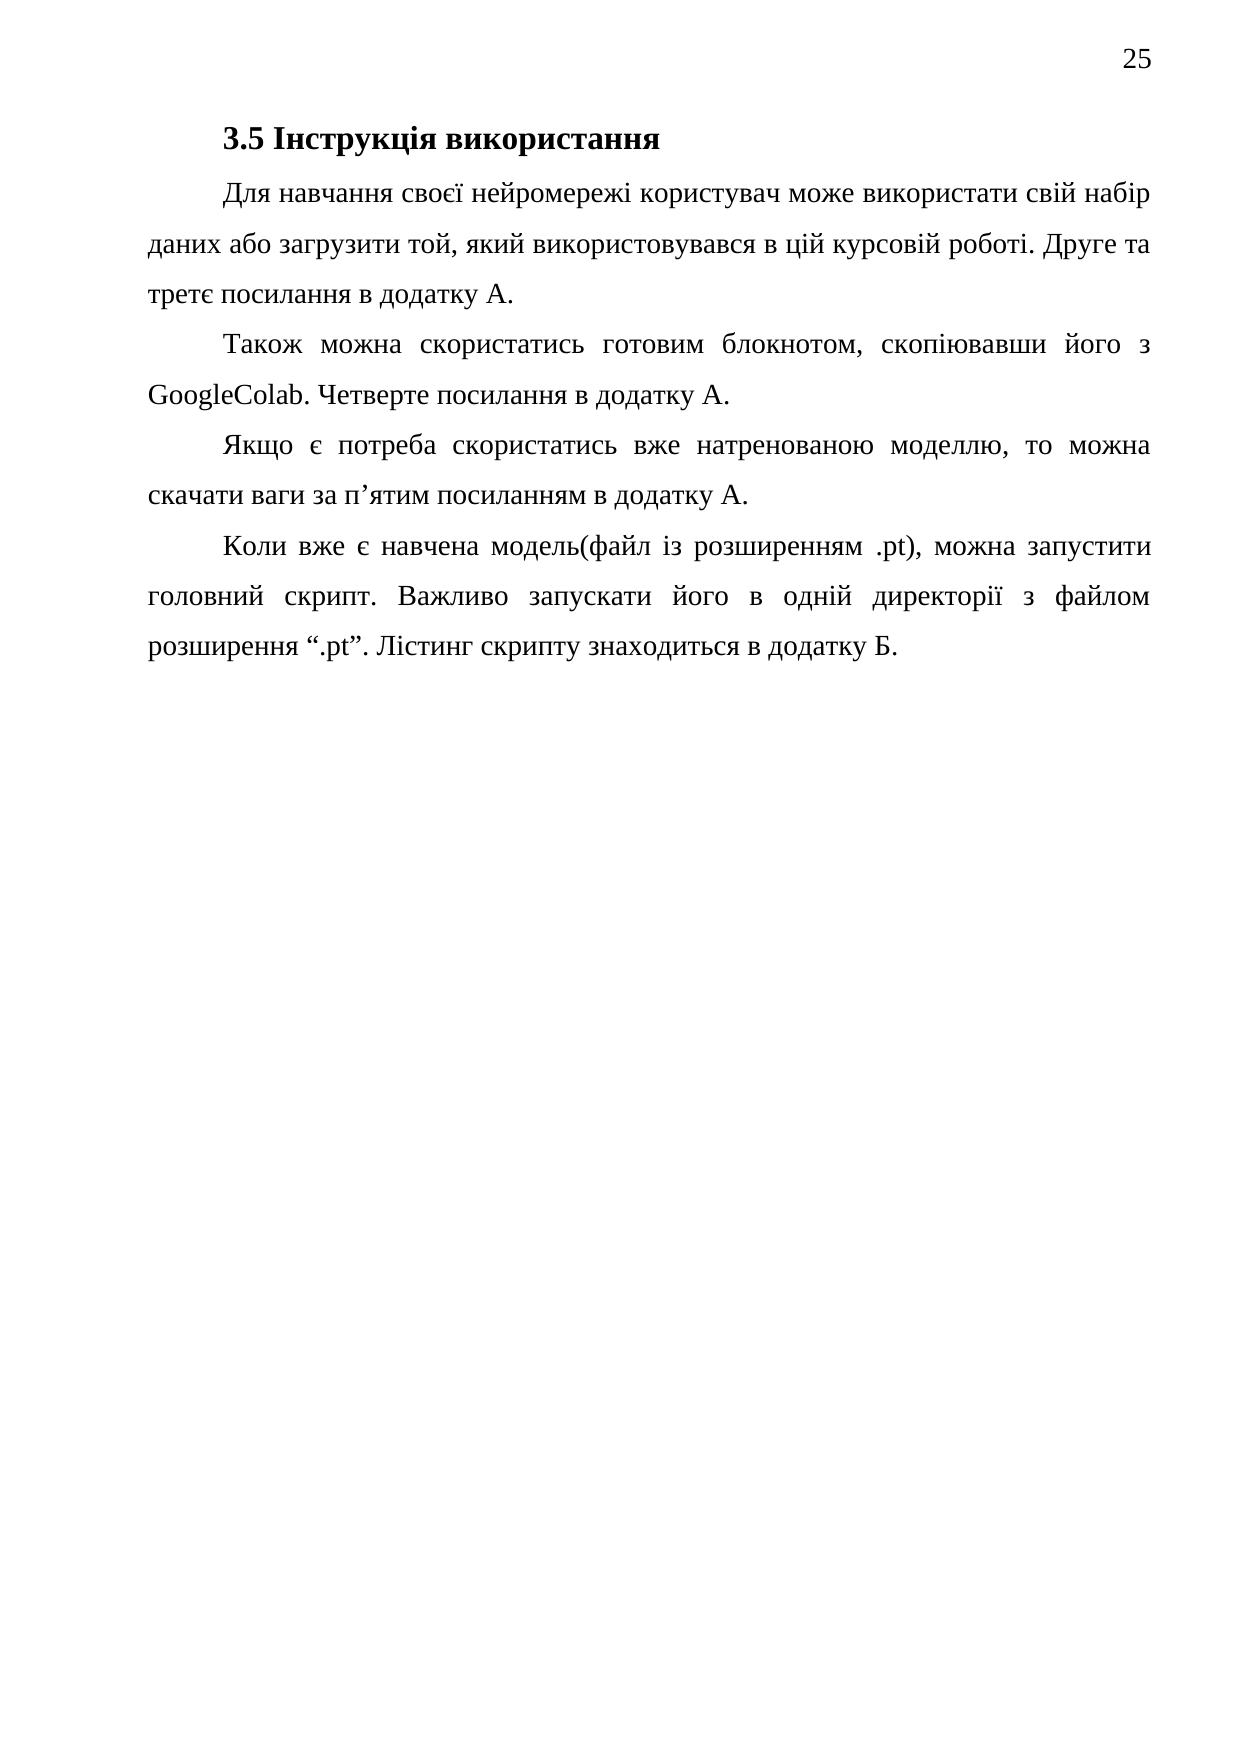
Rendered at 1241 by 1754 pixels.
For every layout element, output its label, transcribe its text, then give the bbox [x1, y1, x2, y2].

subtitle 3.5 Інструкція використання [148, 118, 1152, 156]
text Також можна скористатись готовим блокнотом, скопіювавши його з GoogleColab. Четверте посилання в додатку A. [148, 327, 1152, 410]
text Коли вже є навчена модель(файл із розширенням .pt), можна запустити головний скрипт. Важливо запускати його в одній директорії з файлом розширення “.pt”. Лістинг скрипту знаходиться в додатку Б. [148, 528, 1152, 662]
text Якщо є потреба скористатись вже натренованою моделлю, то можна скачати ваги за п’ятим посиланням в додатку А. [148, 427, 1152, 511]
text Для навчання своєї нейромережі користувач може використати свій набір даних або загрузити той, який використовувався в цій курсовій роботі. Друге та третє посилання в додатку A. [148, 176, 1152, 310]
